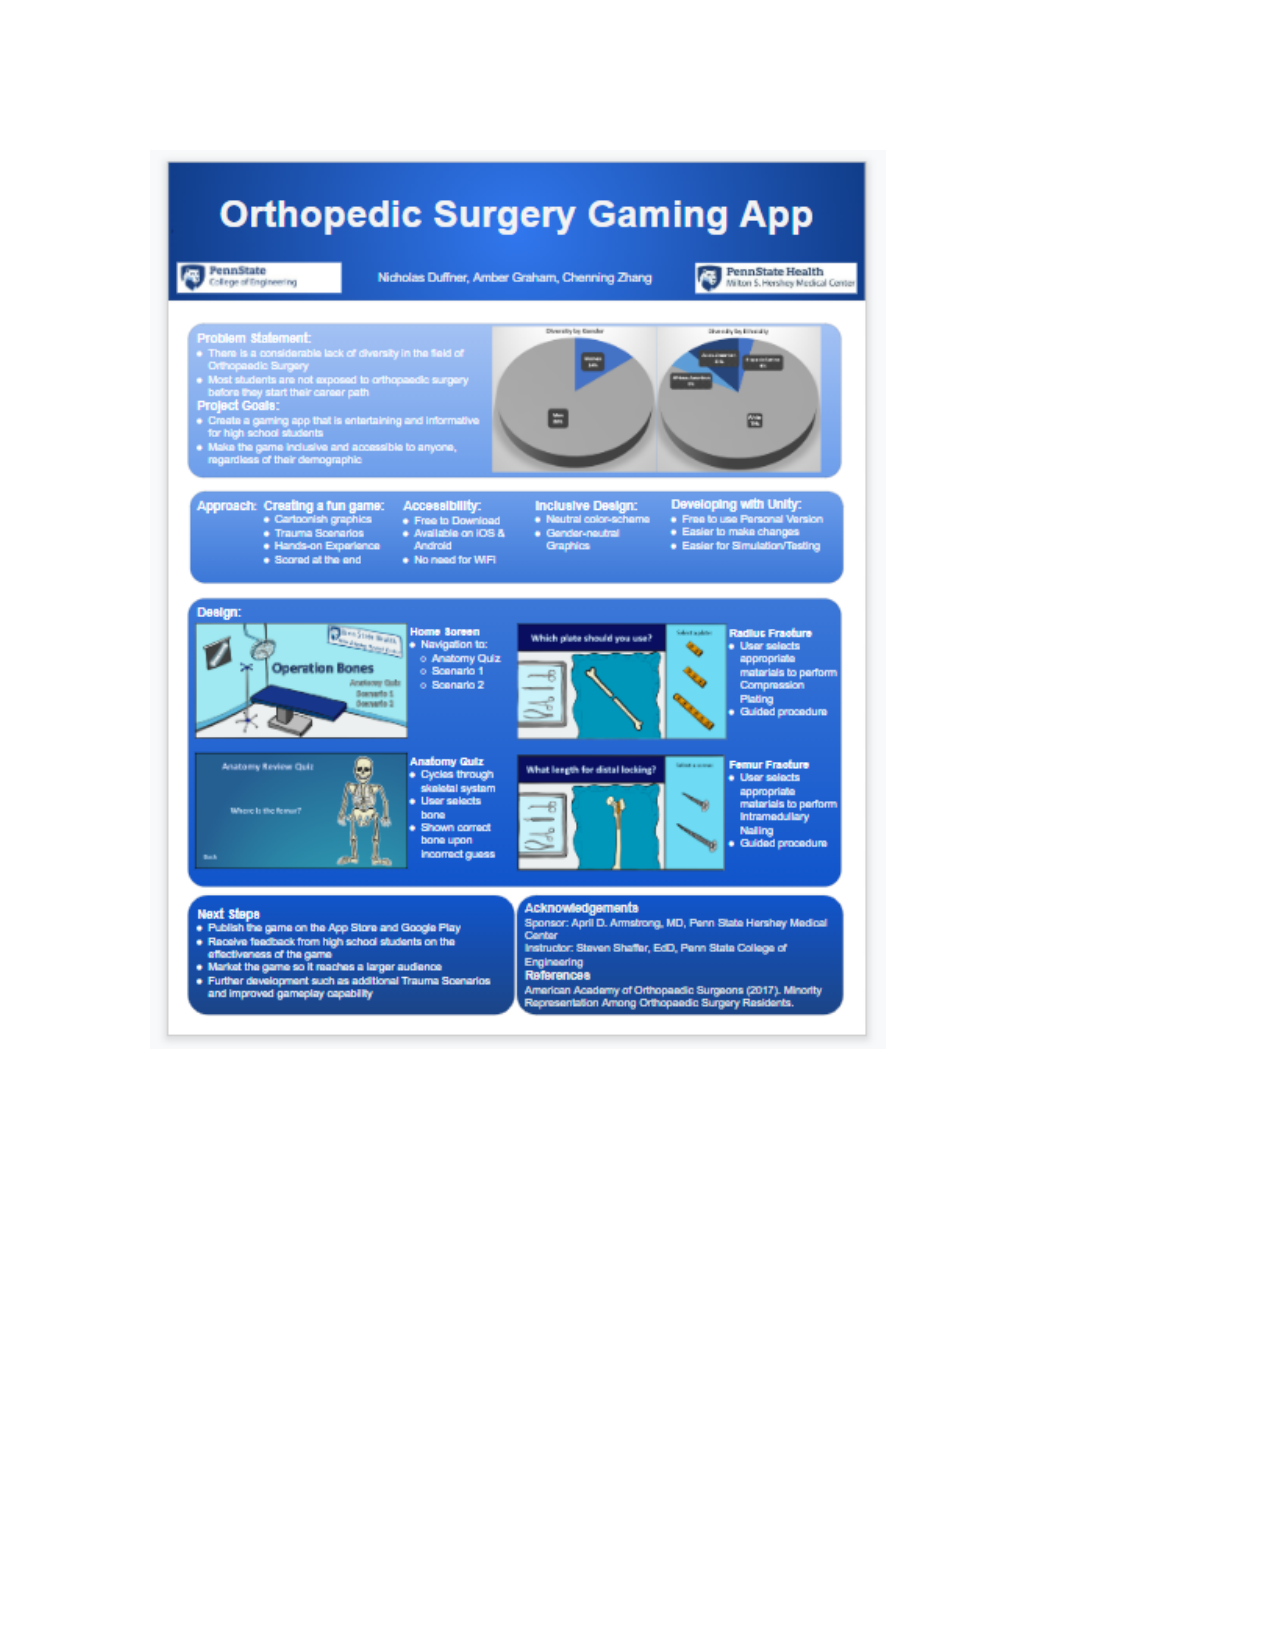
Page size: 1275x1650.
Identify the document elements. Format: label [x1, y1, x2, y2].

picture [150, 150, 886, 1049]
